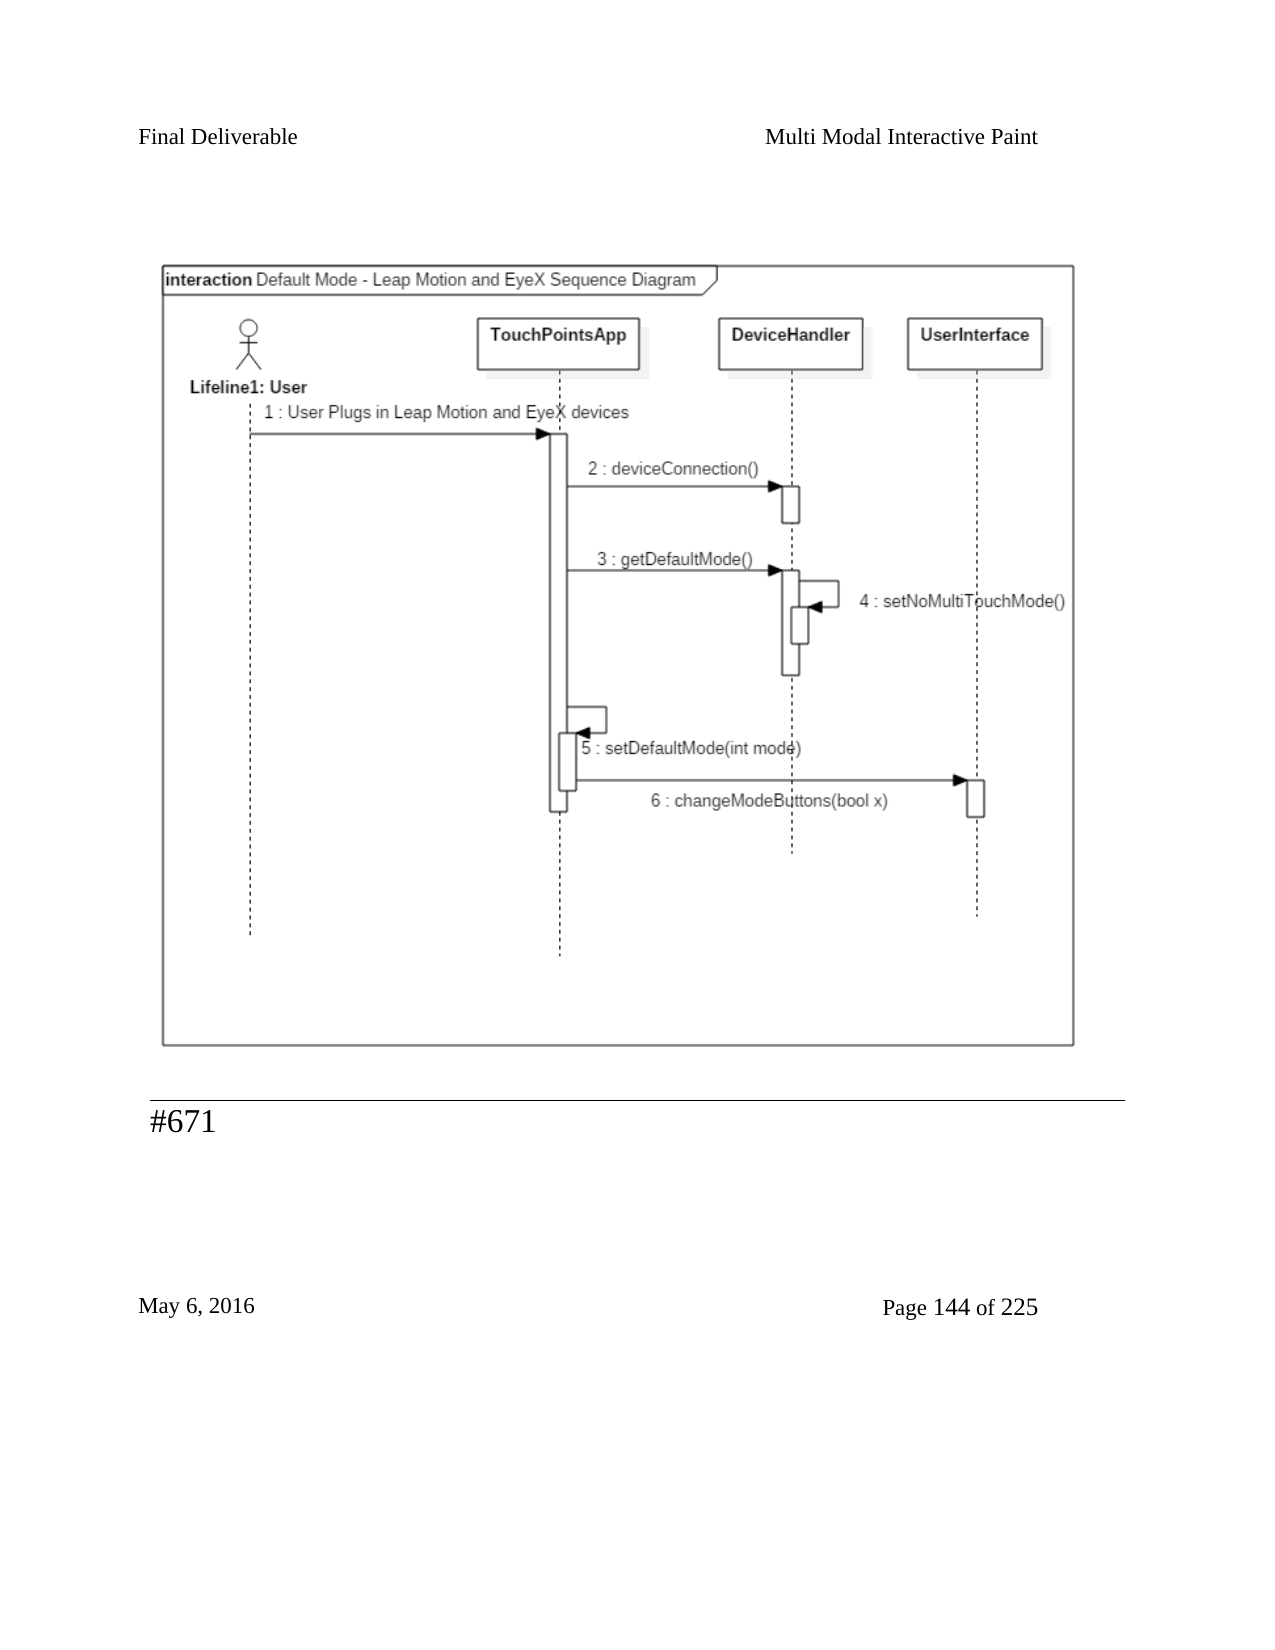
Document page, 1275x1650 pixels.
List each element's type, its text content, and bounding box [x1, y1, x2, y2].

text #671 [150, 1101, 1125, 1139]
picture [150, 253, 1125, 1098]
